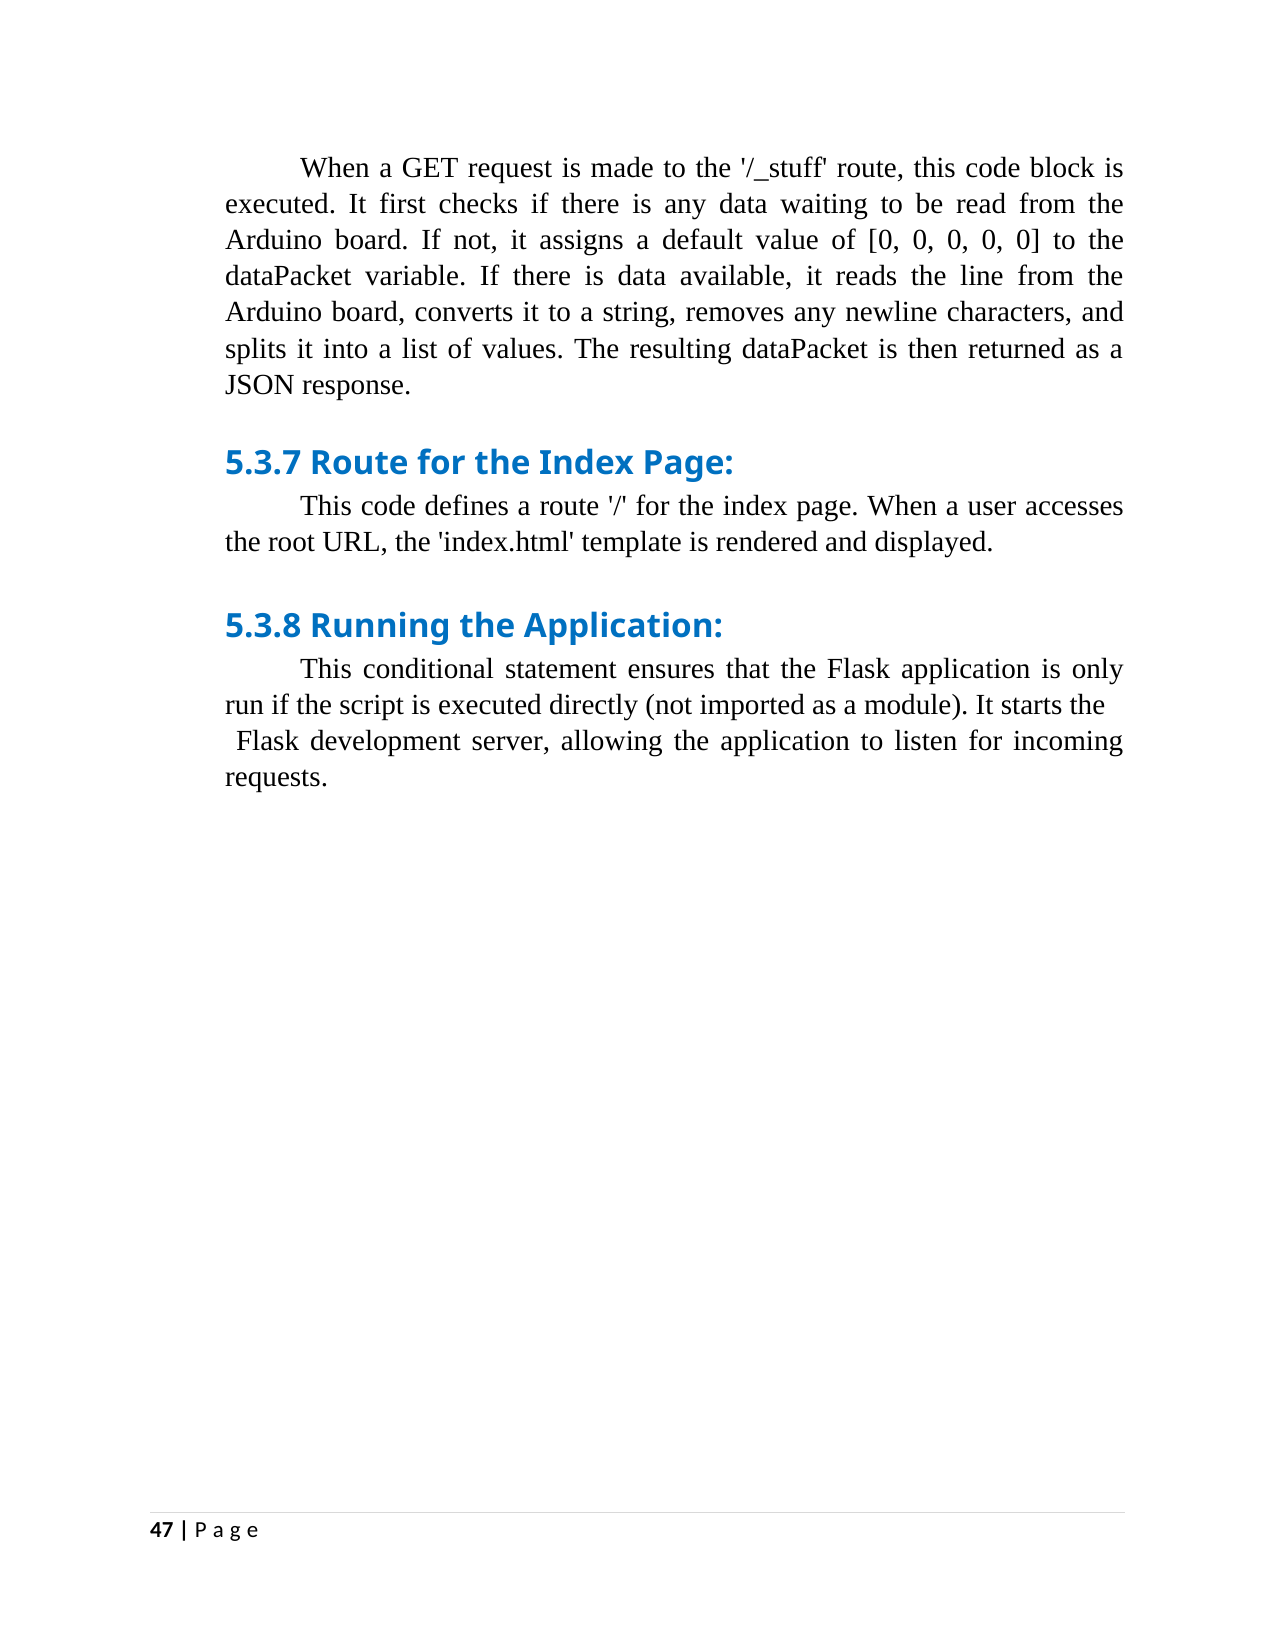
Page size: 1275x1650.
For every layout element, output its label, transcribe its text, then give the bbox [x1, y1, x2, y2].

text 5.3.7 Route for the Index Page: [225, 439, 1125, 484]
text Flask development server, allowing the application to listen for incoming requests. [225, 723, 1125, 793]
text When a GET request is made to the '/_stuff' route, this code block is executed. It first checks if there is any data waiting to be read from the Arduino board. If not, it assigns a default value of [0, 0, 0, 0, 0] to the dataPacket variable. If there is data available, it reads the line from the Arduino board, converts it to a string, removes any newline characters, and splits it into a list of values. The resulting dataPacket is then returned as a JSON response. [225, 150, 1125, 400]
text This code defines a route '/' for the index page. When a user accesses the root URL, the 'index.html' template is rendered and displayed. [225, 488, 1125, 558]
text This conditional statement ensures that the Flask application is only run if the script is executed directly (not imported as a module). It starts the [225, 651, 1125, 720]
text 5.3.8 Running the Application: [150, 602, 1125, 647]
